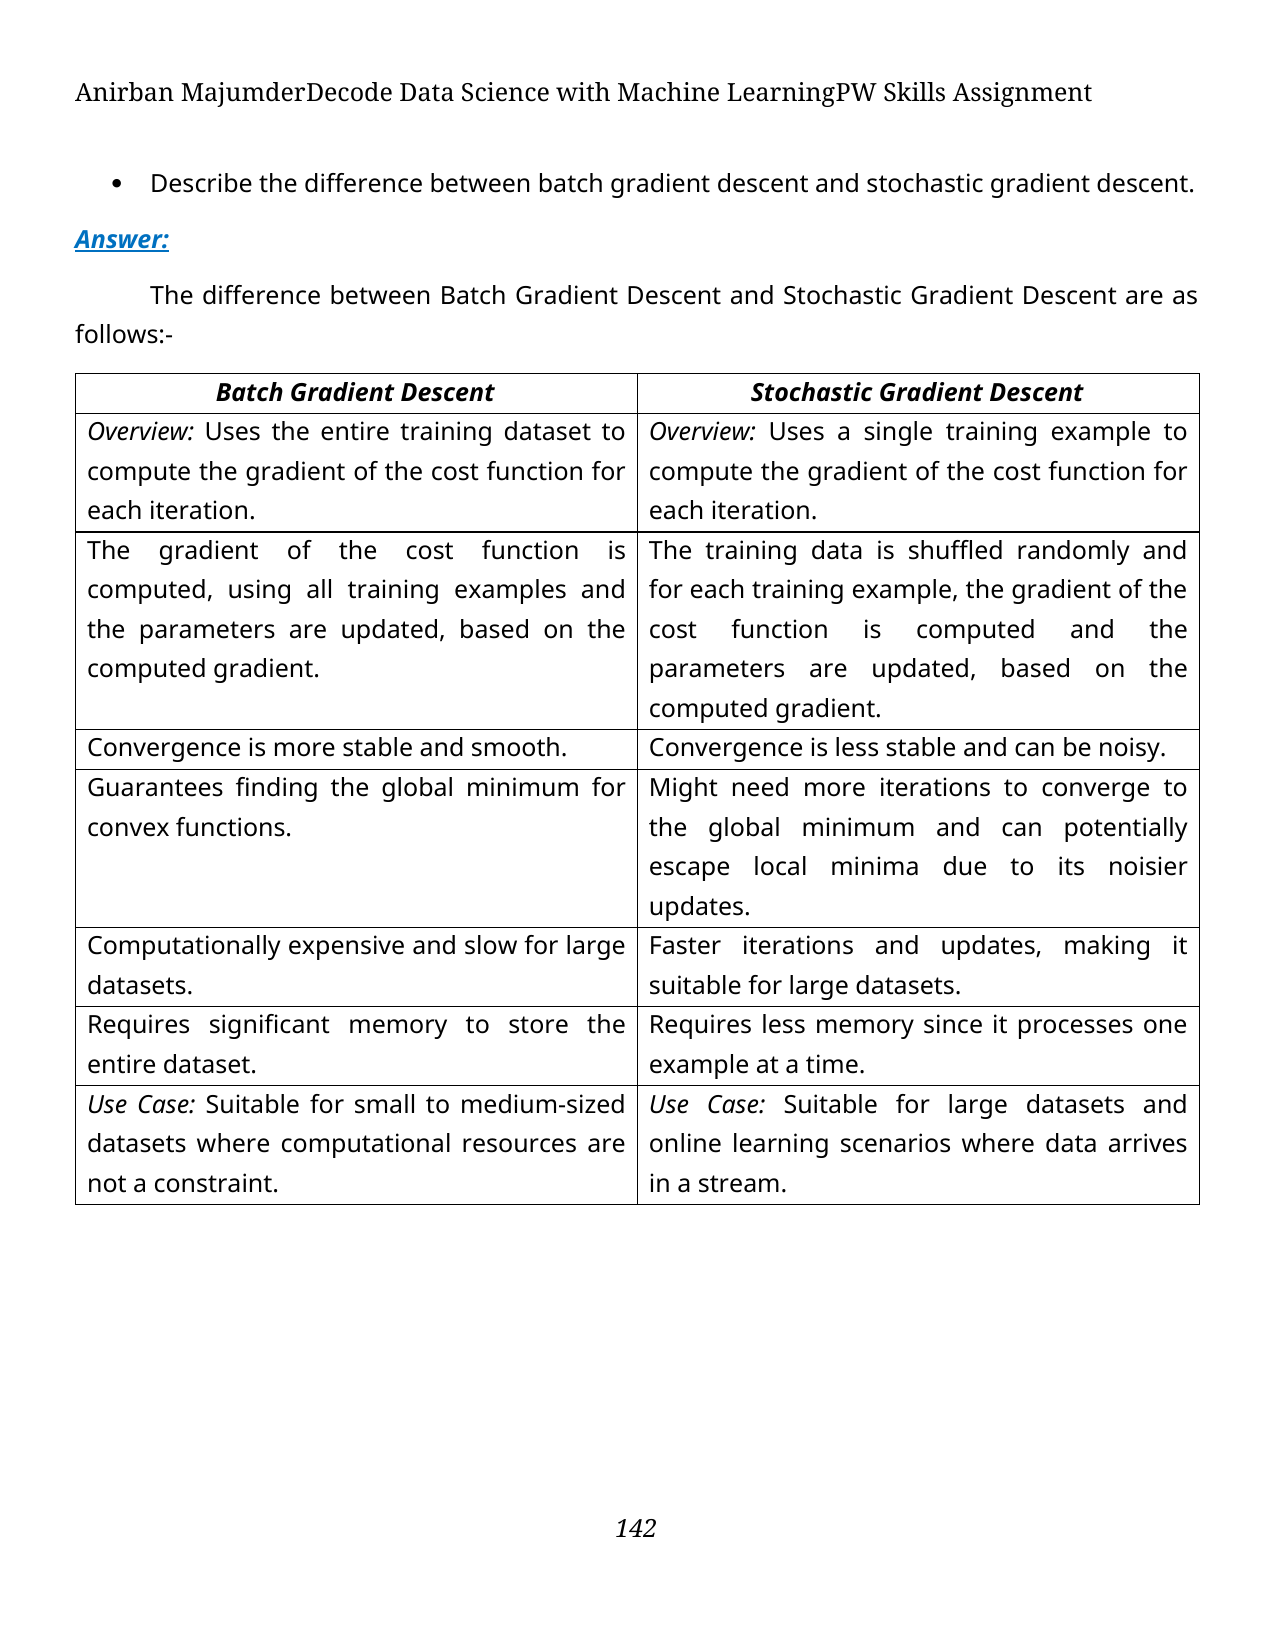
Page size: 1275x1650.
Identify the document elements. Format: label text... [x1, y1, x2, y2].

list Describe the difference between batch gradient descent and stochastic gradient descent. [112, 165, 1200, 199]
table_cell Computationally expensive and slow for large datasets. [76, 928, 637, 1006]
text The difference between Batch Gradient Descent and Stochastic Gradient Descent are as follows:- [75, 277, 1200, 351]
table_cell Use Case: Suitable for small to medium-sized datasets where computational resources are not a constraint. [76, 1086, 637, 1204]
table_cell The gradient of the cost function is computed, using all training examples and the parameters are updated, based on the computed gradient. [76, 533, 637, 729]
table_cell Might need more iterations to converge to the global minimum and can potentially escape local minima due to its noisier updates. [638, 770, 1199, 927]
table_cell Requires significant memory to store the entire dataset. [76, 1007, 637, 1085]
table_cell Overview: Uses a single training example to compute the gradient of the cost function for each iteration. [638, 414, 1199, 531]
table_header Batch Gradient Descent [76, 374, 637, 413]
table_cell The training data is shuffled randomly and for each training example, the gradient of the cost function is computed and the parameters are updated, based on the computed gradient. [638, 533, 1199, 729]
text Answer: [75, 221, 1200, 255]
table_cell Convergence is less stable and can be noisy. [638, 730, 1199, 769]
table_cell Faster iterations and updates, making it suitable for large datasets. [638, 928, 1199, 1006]
table_cell Requires less memory since it processes one example at a time. [638, 1007, 1199, 1085]
table_cell Guarantees finding the global minimum for convex functions. [76, 770, 637, 927]
table_cell Convergence is more stable and smooth. [76, 730, 637, 769]
table_cell Use Case: Suitable for large datasets and online learning scenarios where data arrives in a stream. [638, 1086, 1199, 1204]
table_header Stochastic Gradient Descent [638, 374, 1199, 413]
table_cell Overview: Uses the entire training dataset to compute the gradient of the cost function for each iteration. [76, 414, 637, 531]
